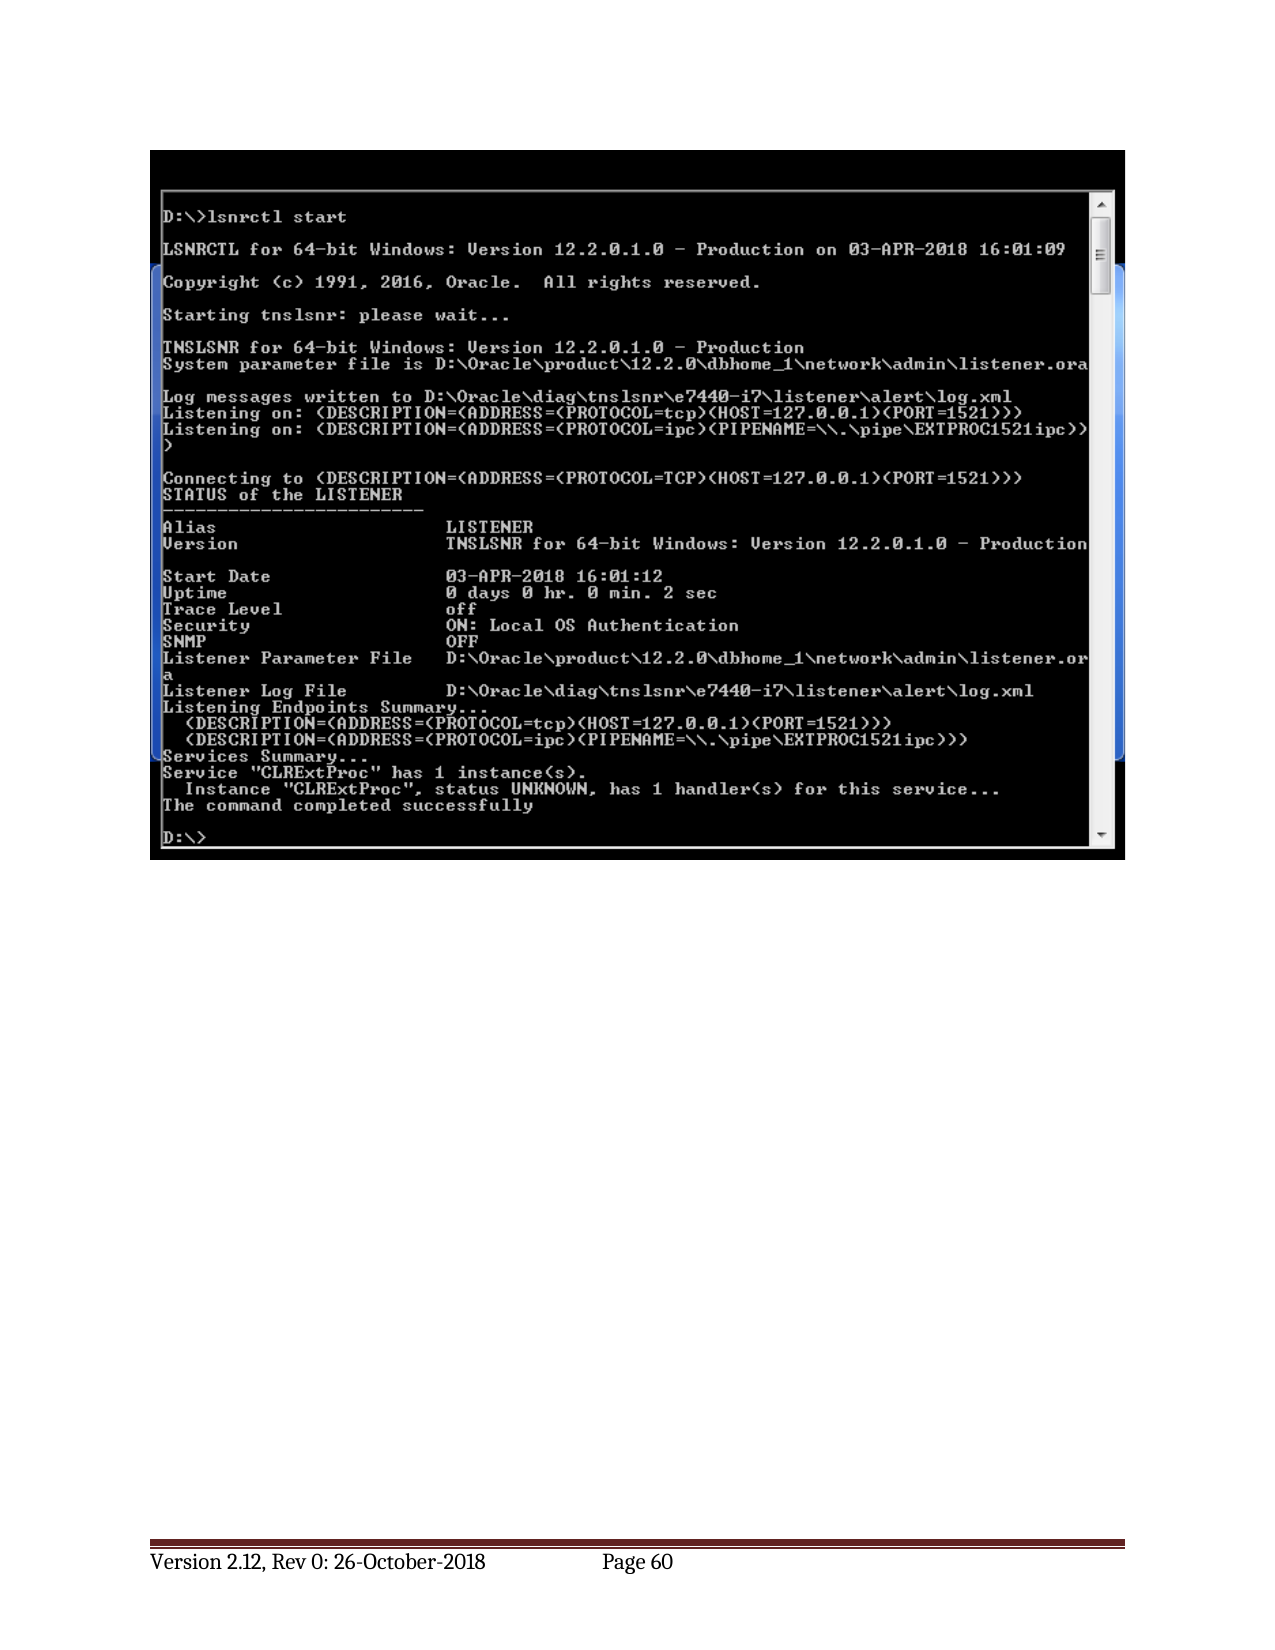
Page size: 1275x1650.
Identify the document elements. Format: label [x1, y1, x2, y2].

picture [150, 150, 1125, 860]
